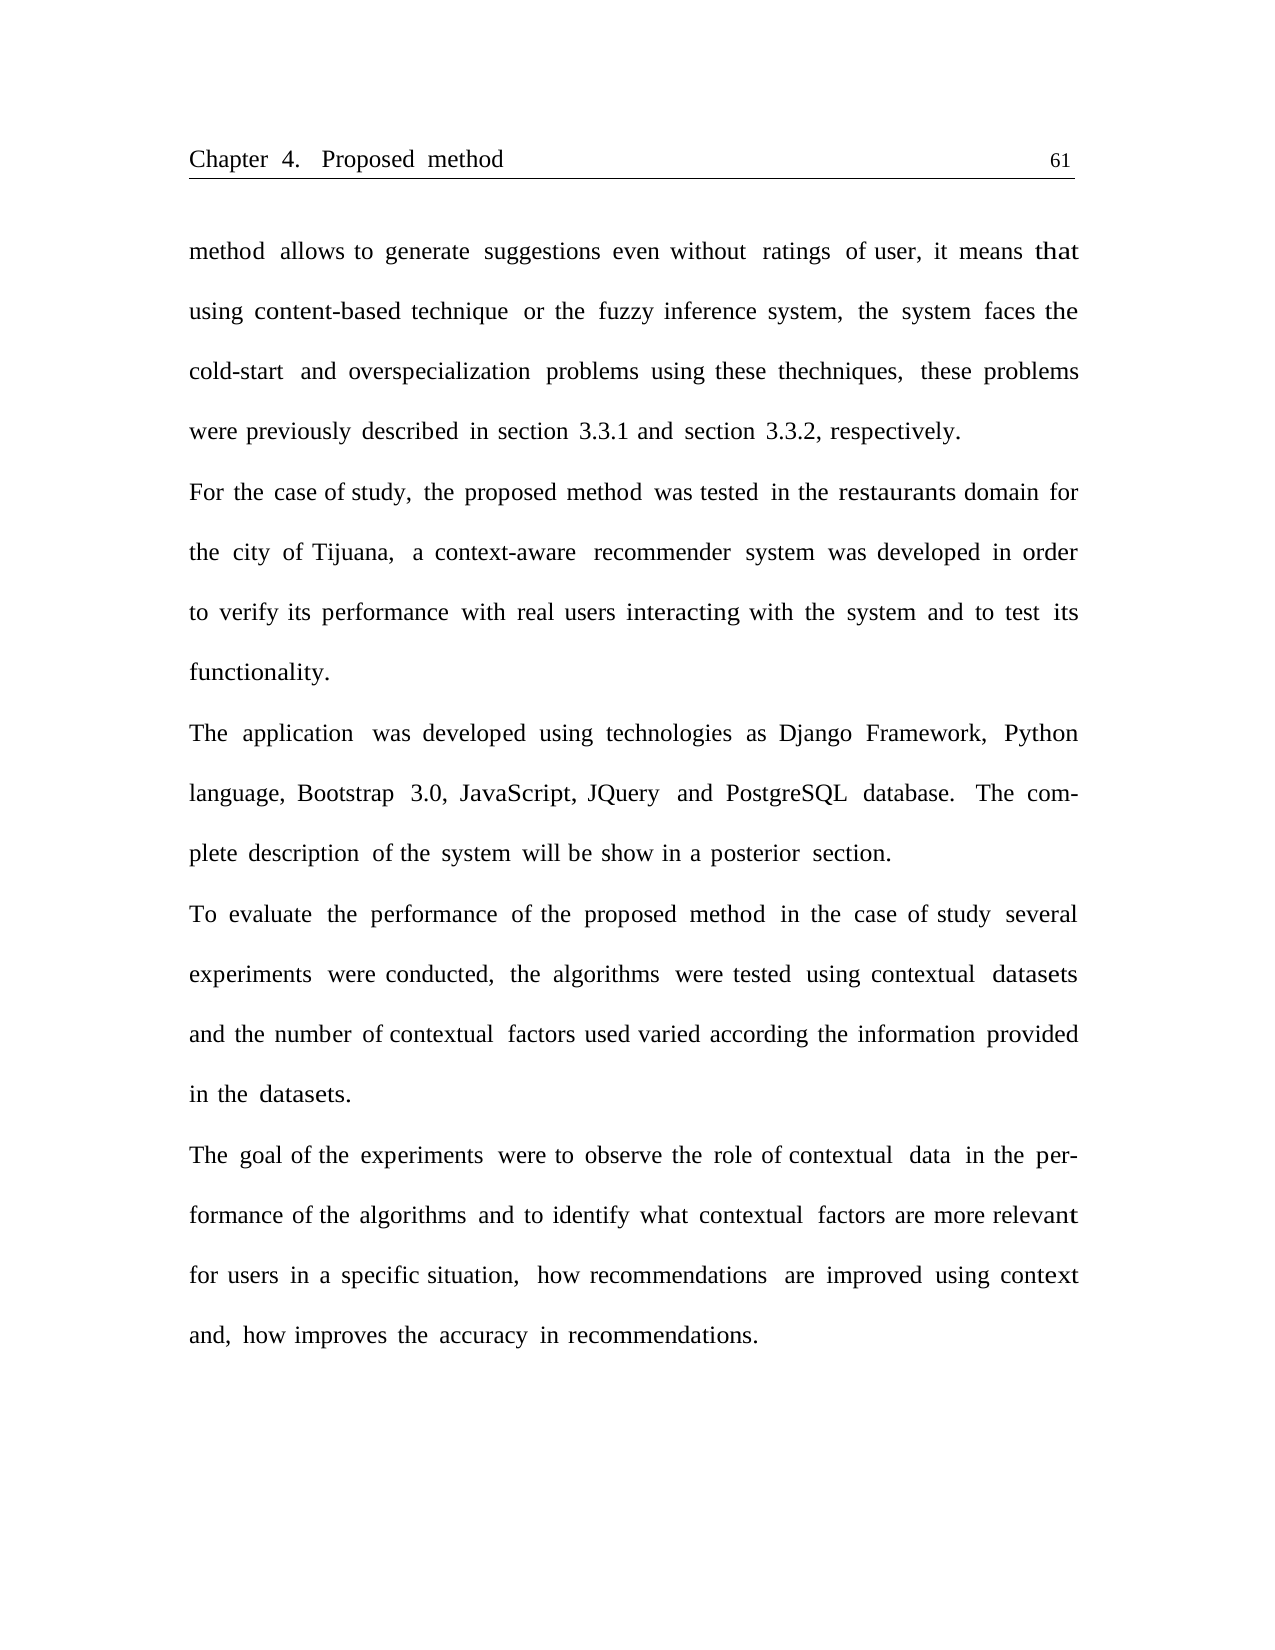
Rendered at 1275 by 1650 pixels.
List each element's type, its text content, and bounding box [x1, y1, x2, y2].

text method allows to generate suggestions even without ratings of user, it means that using content-based technique or the fuzzy inference system, the system faces the cold-start and overspecialization problems using these thechniques, these problems were previously described in section 3.3.1 and section 3.3.2, respectively. [189, 236, 1079, 444]
text The application was developed using technologies as Django Framework, Python language, Bootstrap 3.0, JavaScript, JQuery and PostgreSQL database. The com- plete description of the system will be show in a posterior section. [189, 718, 1079, 867]
text The goal of the experiments were to observe the role of contextual data in the per- formance of the algorithms and to identify what contextual factors are more relevant for users in a specific situation, how recommendations are improved using context and, how improves the accuracy in recommendations. [189, 1140, 1079, 1349]
text To evaluate the performance of the proposed method in the case of study several experiments were conducted, the algorithms were tested using contextual datasets and the number of contextual factors used varied according the information provided in the datasets. [189, 899, 1079, 1108]
text For the case of study, the proposed method was tested in the restaurants domain for the city of Tijuana, a context-aware recommender system was developed in order to verify its performance with real users interacting with the system and to test its functionality. [189, 477, 1079, 686]
